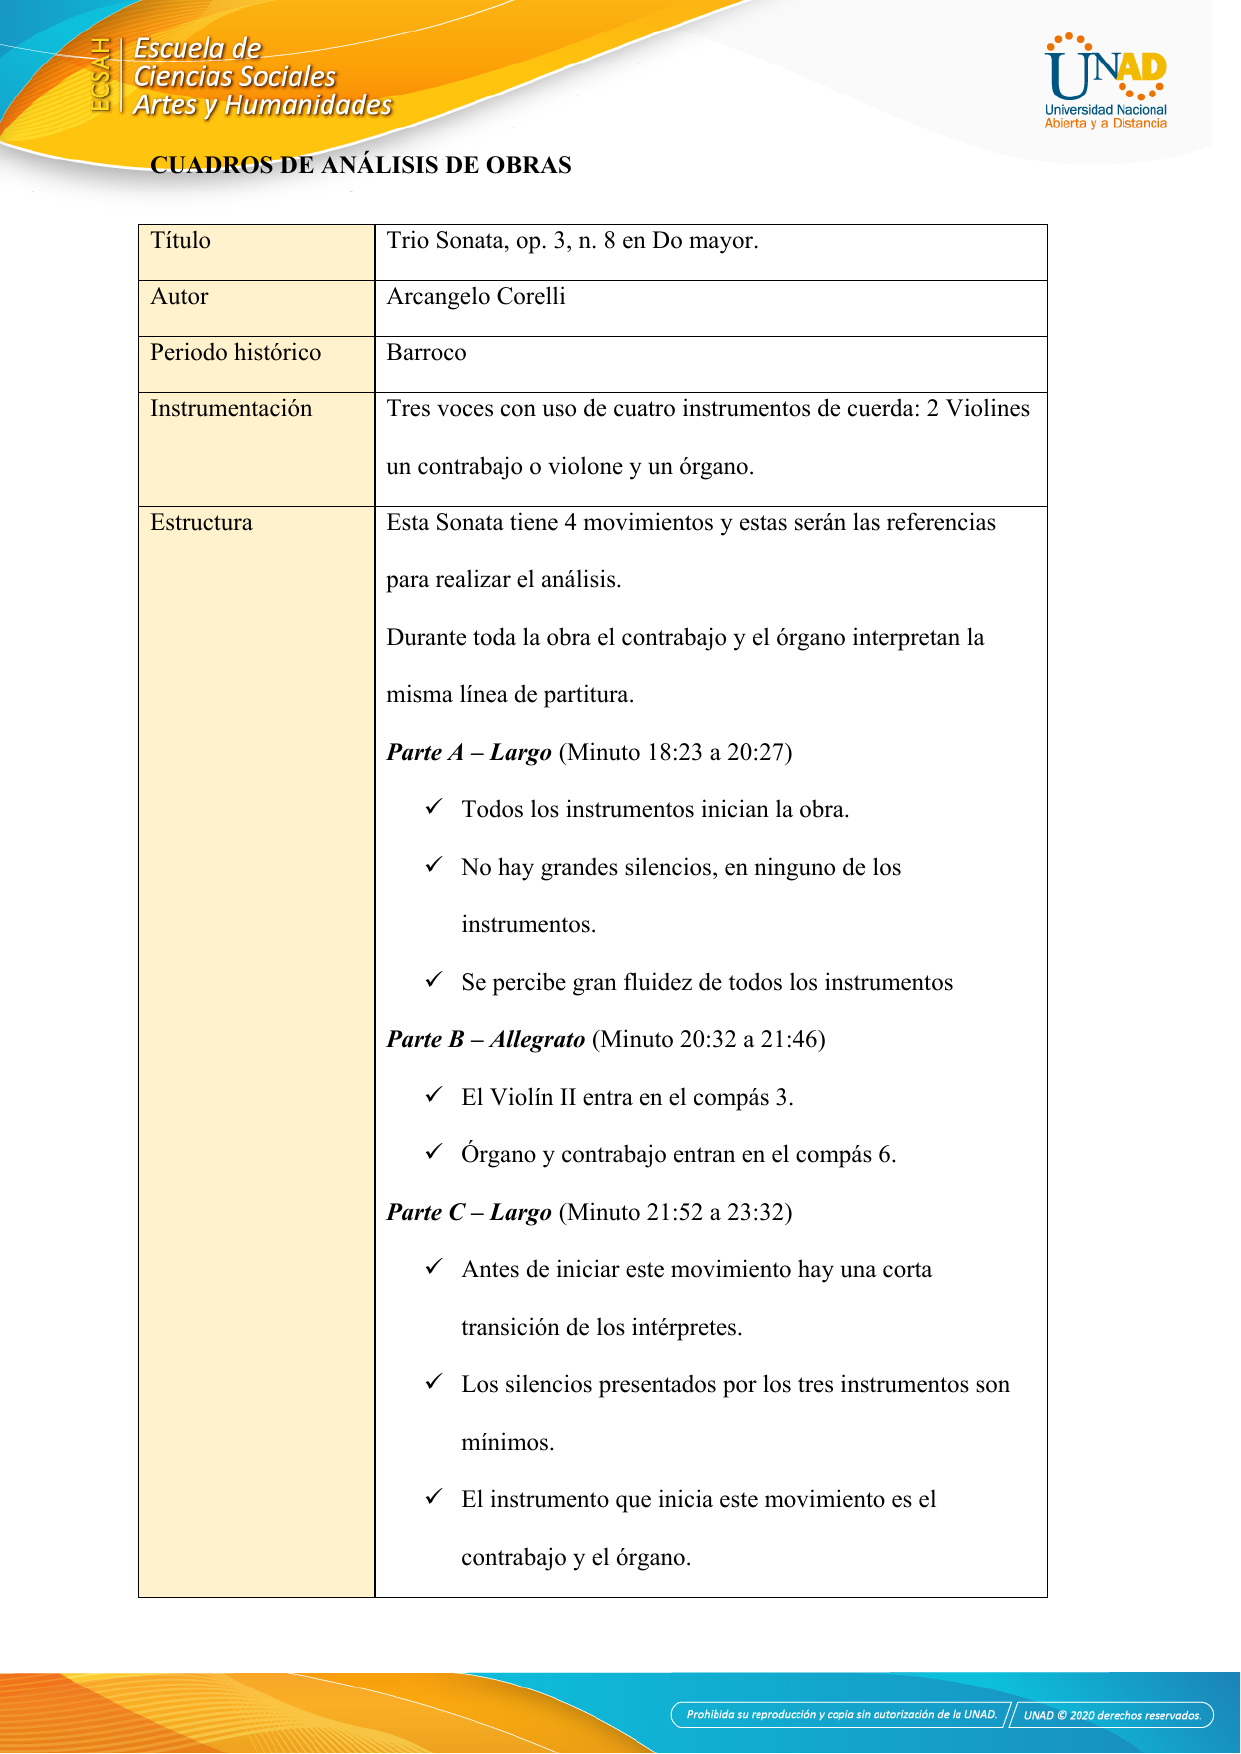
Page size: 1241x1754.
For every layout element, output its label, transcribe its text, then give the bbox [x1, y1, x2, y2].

table_cell Estructura [139, 507, 374, 1597]
table_cell Barroco [376, 337, 1047, 392]
table_cell Instrumentación [139, 393, 374, 506]
picture [0, 0, 1212, 223]
table_header Título [139, 225, 374, 280]
table_header Trio Sonata, op. 3, n. 8 en Do mayor. [376, 225, 1047, 280]
table_cell Periodo histórico [139, 337, 374, 392]
picture [0, 1623, 1241, 1753]
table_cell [376, 507, 1047, 1597]
table_cell Arcangelo Corelli [376, 281, 1047, 336]
table_cell Autor [139, 281, 374, 336]
table_cell Tres voces con uso de cuatro instrumentos de cuerda: 2 Violines un contrabajo o violone y un órgano. [376, 393, 1047, 506]
text CUADROS DE ANÁLISIS DE OBRAS [150, 150, 1090, 179]
